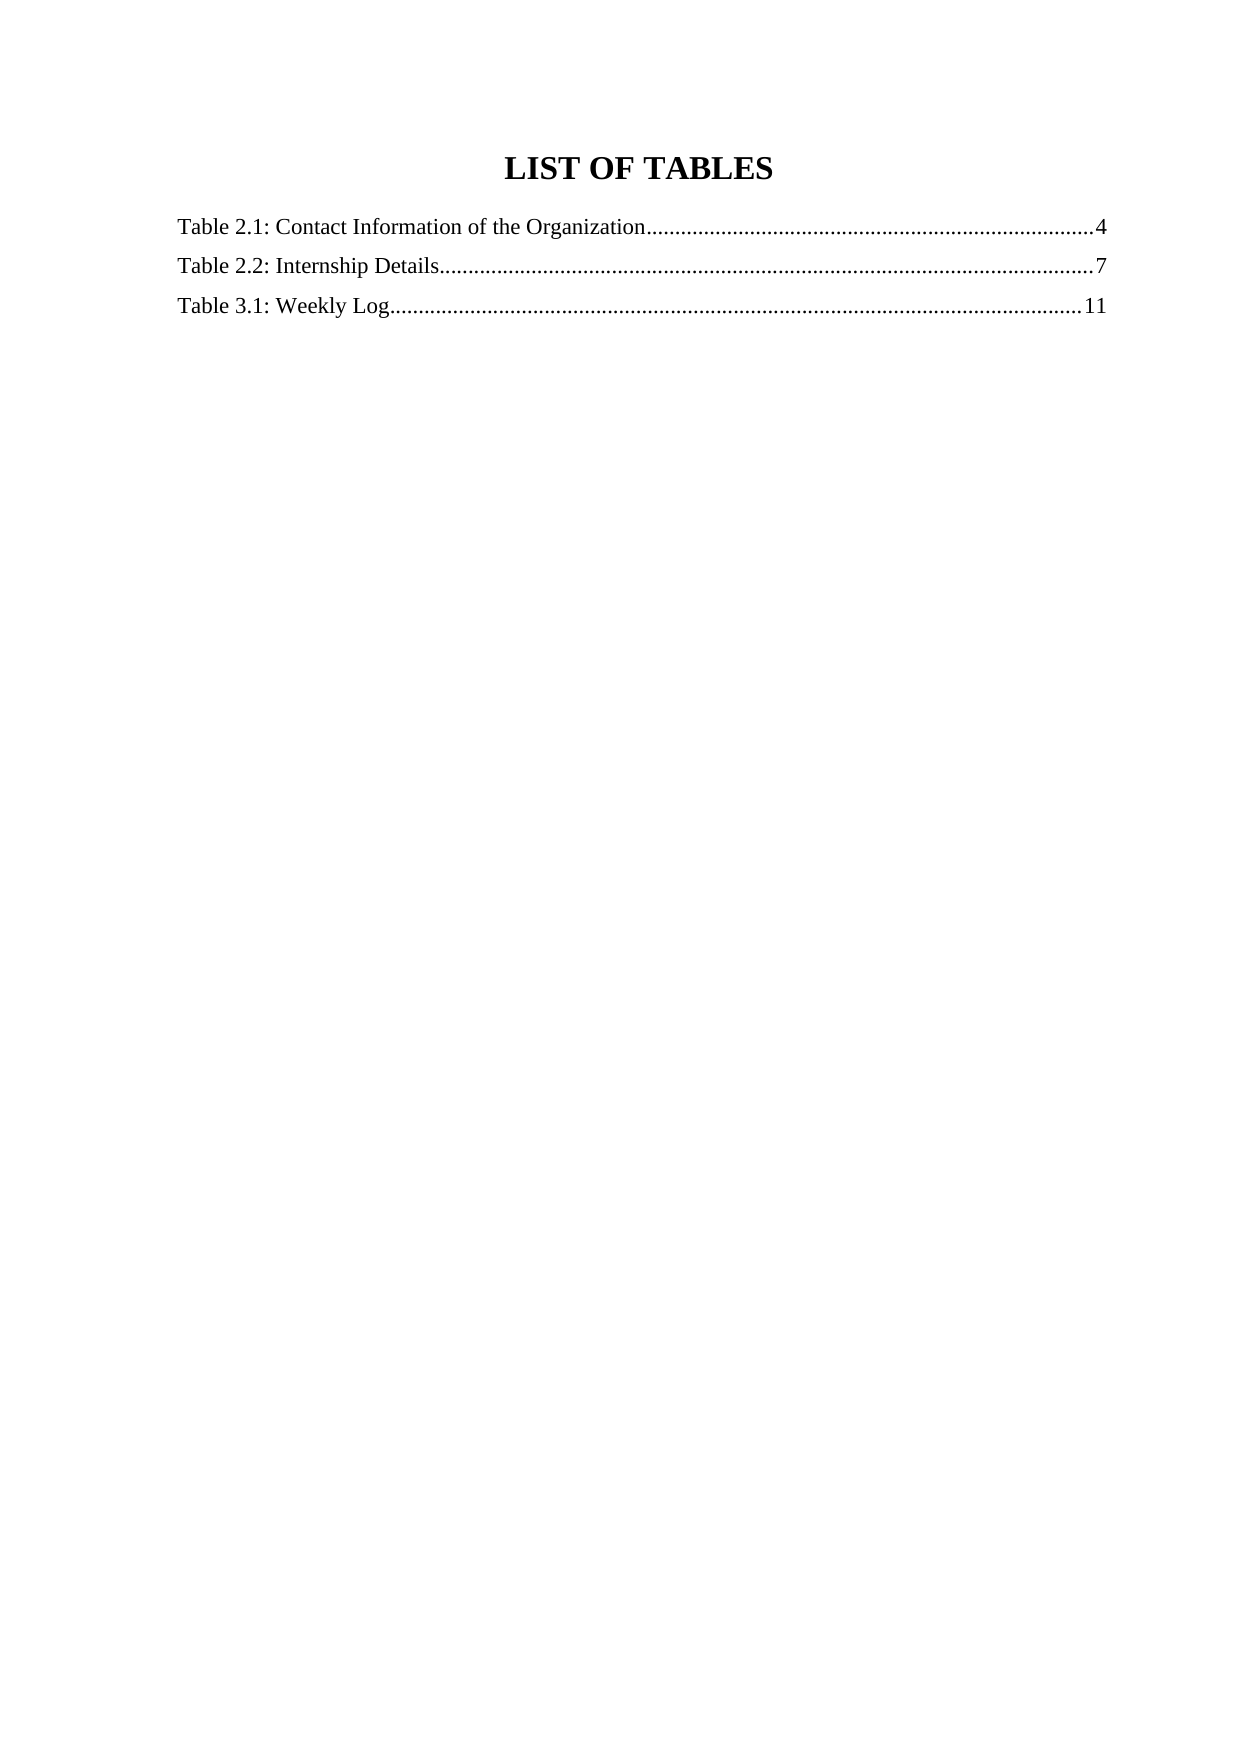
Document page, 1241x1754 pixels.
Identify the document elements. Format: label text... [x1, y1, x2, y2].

text Table 2.1: Contact Information of the Organization 4 [177, 213, 1107, 239]
text Table 3.1: Weekly Log 11 [177, 292, 1107, 318]
subtitle LIST OF TABLES [177, 148, 1101, 187]
text Table 2.2: Internship Details 7 [177, 252, 1107, 279]
